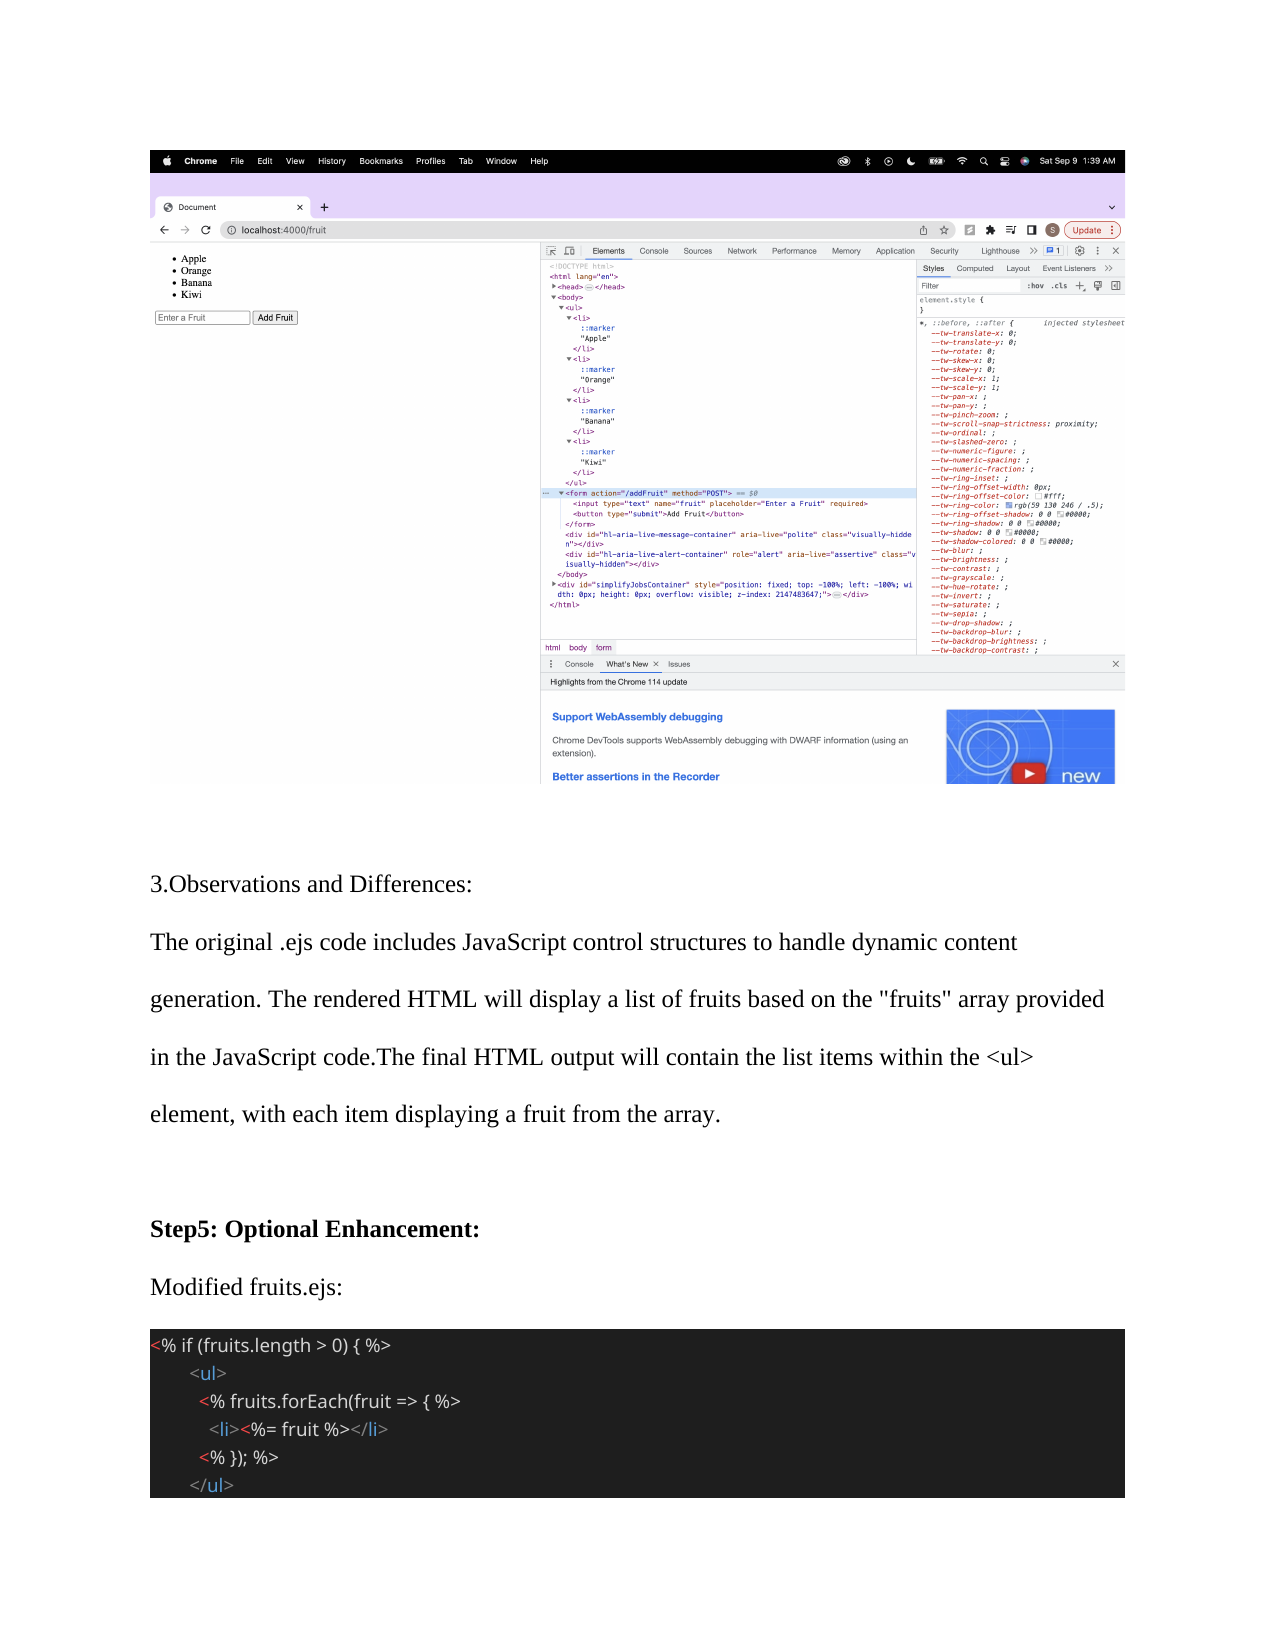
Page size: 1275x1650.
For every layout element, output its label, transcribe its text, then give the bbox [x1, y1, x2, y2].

text <% }); %> [150, 1442, 1125, 1470]
text </ul> [150, 1470, 1125, 1498]
text <ul> [150, 1358, 1125, 1386]
text <% if (fruits.length > 0) { %> [150, 1329, 1125, 1358]
text <% fruits.forEach(fruit => { %> [150, 1386, 1125, 1414]
picture [150, 150, 1125, 784]
text 3.Observations and Differences: [150, 869, 1125, 898]
text Modified fruits.ejs: [150, 1272, 1125, 1301]
text <li><%= fruit %></li> [150, 1414, 1125, 1442]
text The original .ejs code includes JavaScript control structures to handle dynamic content generation. The rendered HTML will display a list of fruits based on the "fruits" array provided in the JavaScript code.The final HTML output will contain the list items within the <ul> element, with each item displaying a fruit from the array. [150, 927, 1125, 1128]
text Step5: Optional Enhancement: [150, 1214, 1125, 1243]
